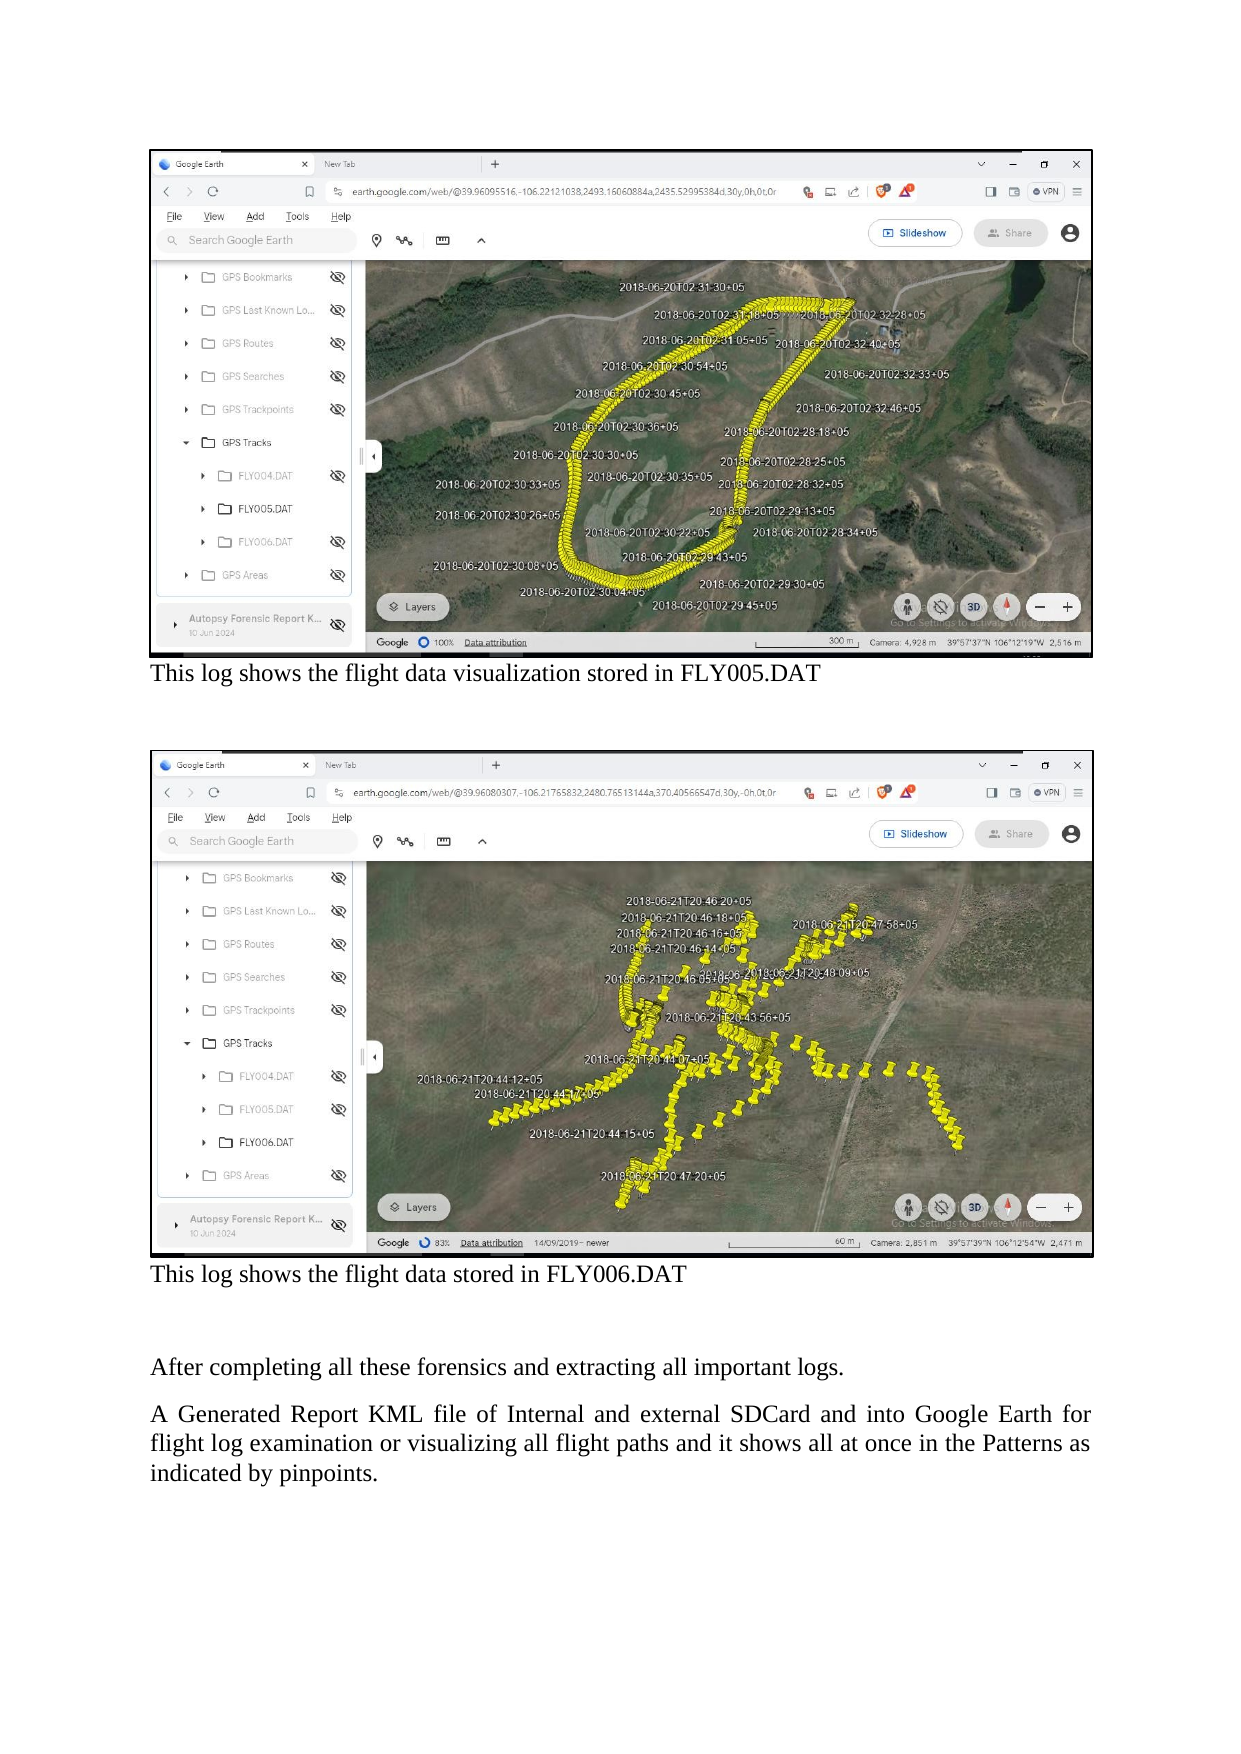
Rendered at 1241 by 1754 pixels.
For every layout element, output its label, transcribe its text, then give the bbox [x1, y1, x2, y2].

text This log shows the flight data visualization stored in FLY005.DAT [150, 658, 1103, 687]
picture [152, 751, 1092, 1256]
text A Generated Report KML file of Internal and external SDCard and into Google Earth for flight log examination or visualizing all flight paths and it shows all at once in the Patterns as indicated by pinpoints. [150, 1399, 1091, 1487]
picture [151, 151, 1091, 657]
text After completing all these forensics and extracting all important logs. [150, 1352, 1103, 1381]
